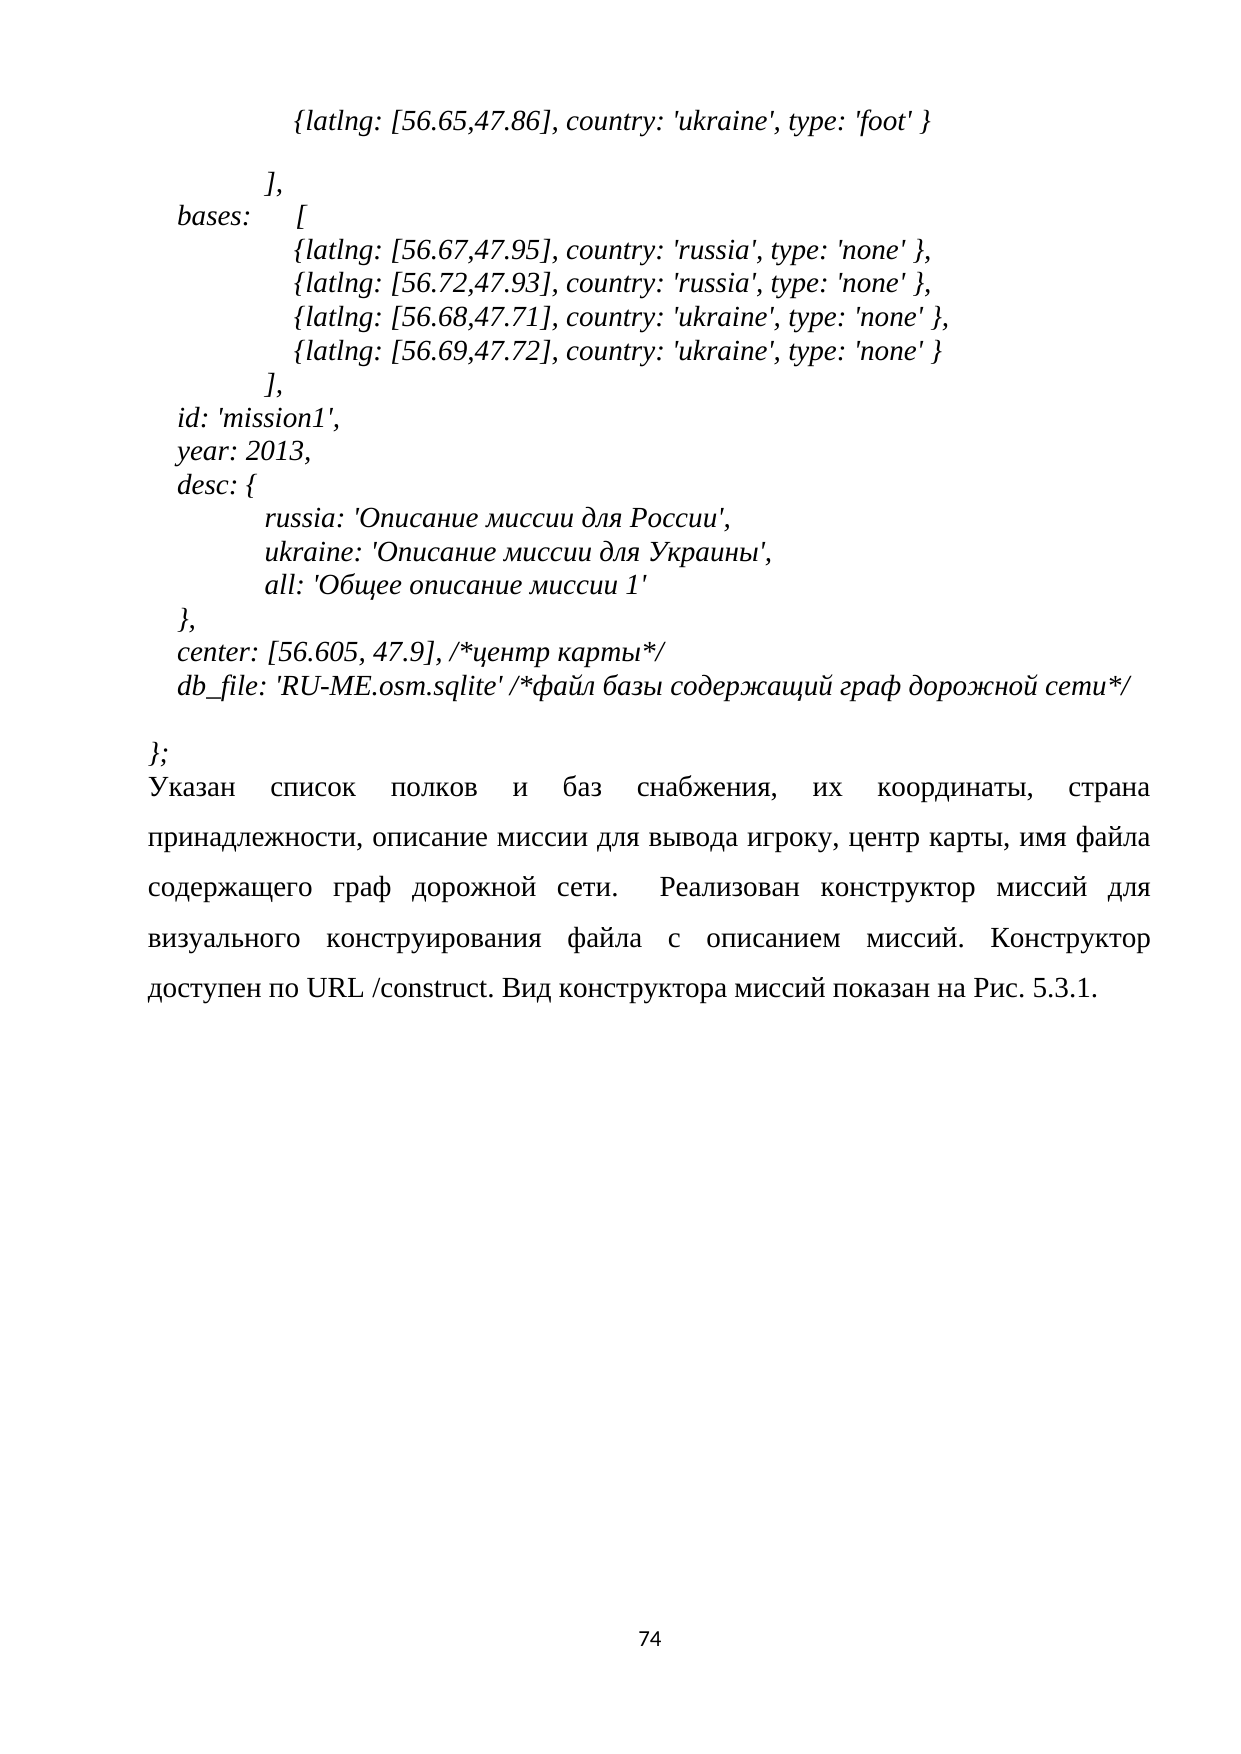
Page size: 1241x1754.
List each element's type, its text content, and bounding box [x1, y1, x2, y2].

text bases: [ [148, 198, 1152, 232]
text russia: 'Описание миссии для России', [148, 500, 1152, 534]
text }; [148, 735, 1152, 769]
text year: 2013, [148, 433, 1152, 467]
text }, [148, 601, 1152, 634]
text Указан список полков и баз снабжения, их координаты, страна принадлежности, описание миссии для вывода игроку, центр карты, имя файла содержащего граф дорожной сети. Реализован конструктор миссий для визуального конструирования файла с описанием миссий. Конструктор доступен по URL /construct. Вид конструктора миссий показан на Рис. 5.3.1. [148, 769, 1152, 1003]
text ukraine: 'Описание миссии для Украины', [148, 534, 1152, 567]
text id: 'mission1', [148, 400, 1152, 433]
text {latlng: [56.68,47.71], country: 'ukraine', type: 'none' }, [148, 299, 1152, 333]
text db_file: 'RU-ME.osm.sqlite' /*файл базы содержащий граф дорожной сети*/ [148, 668, 1152, 702]
text center: [56.605, 47.9], /*центр карты*/ [148, 634, 1152, 668]
text {latlng: [56.65,47.86], country: 'ukraine', type: 'foot' } [148, 103, 1152, 137]
text {latlng: [56.67,47.95], country: 'russia', type: 'none' }, [148, 232, 1152, 266]
text {latlng: [56.69,47.72], country: 'ukraine', type: 'none' } [148, 333, 1152, 366]
text ], [148, 165, 1152, 198]
text ], [148, 366, 1152, 400]
text desc: { [148, 467, 1152, 500]
text all: 'Общее описание миссии 1' [148, 567, 1152, 601]
text {latlng: [56.72,47.93], country: 'russia', type: 'none' }, [148, 266, 1152, 299]
